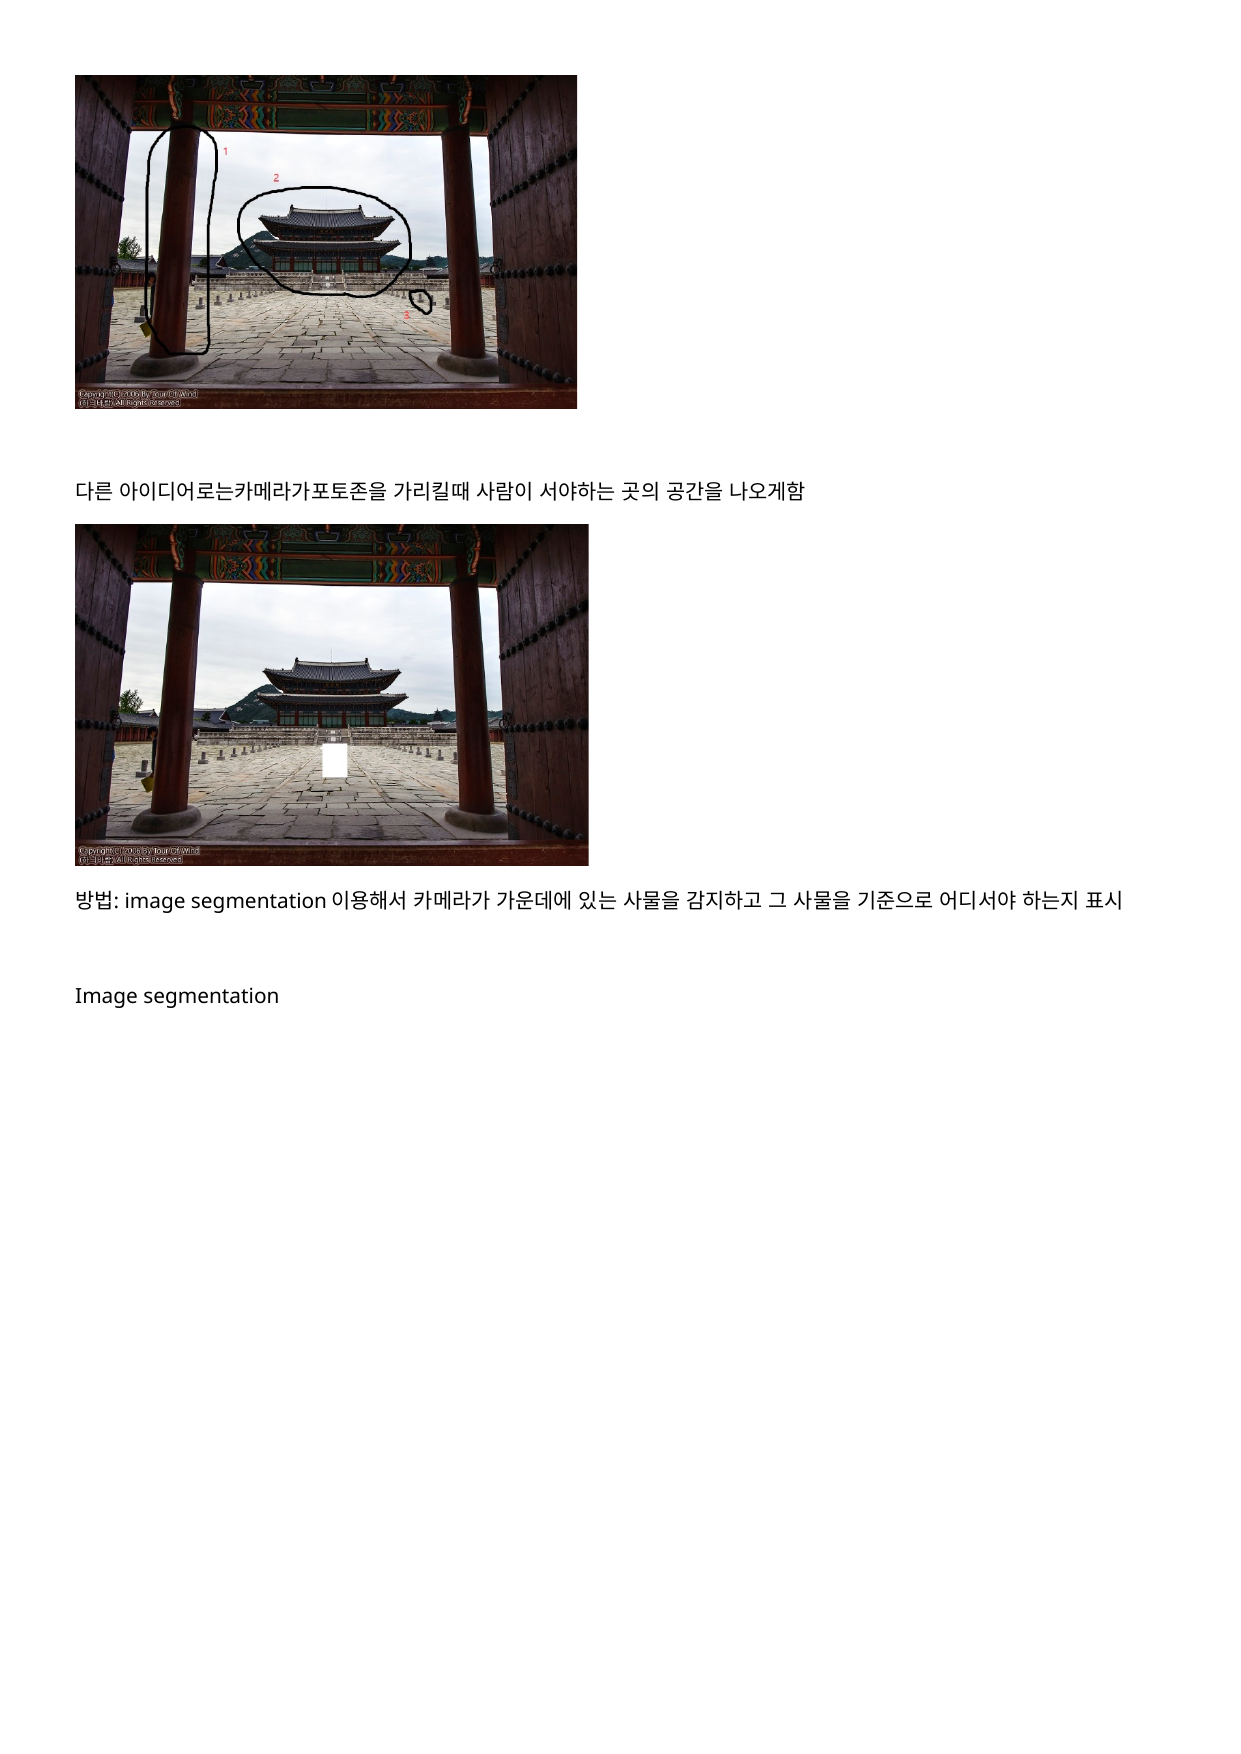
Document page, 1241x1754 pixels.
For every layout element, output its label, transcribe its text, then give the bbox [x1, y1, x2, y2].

picture [75, 524, 589, 866]
text 방법: image segmentation이용해서 카메라가 가운데에 있는 사물을 감지하고 그 사물을 기준으로 어디서야 하는지 표시 [75, 885, 1165, 915]
picture [75, 75, 578, 409]
text Image segmentation [75, 981, 1165, 1010]
text 다른 아이디어로는카메라가포토존을 가리킬때 사람이 서야하는 곳의 공간을 나오게함 [75, 475, 1165, 505]
